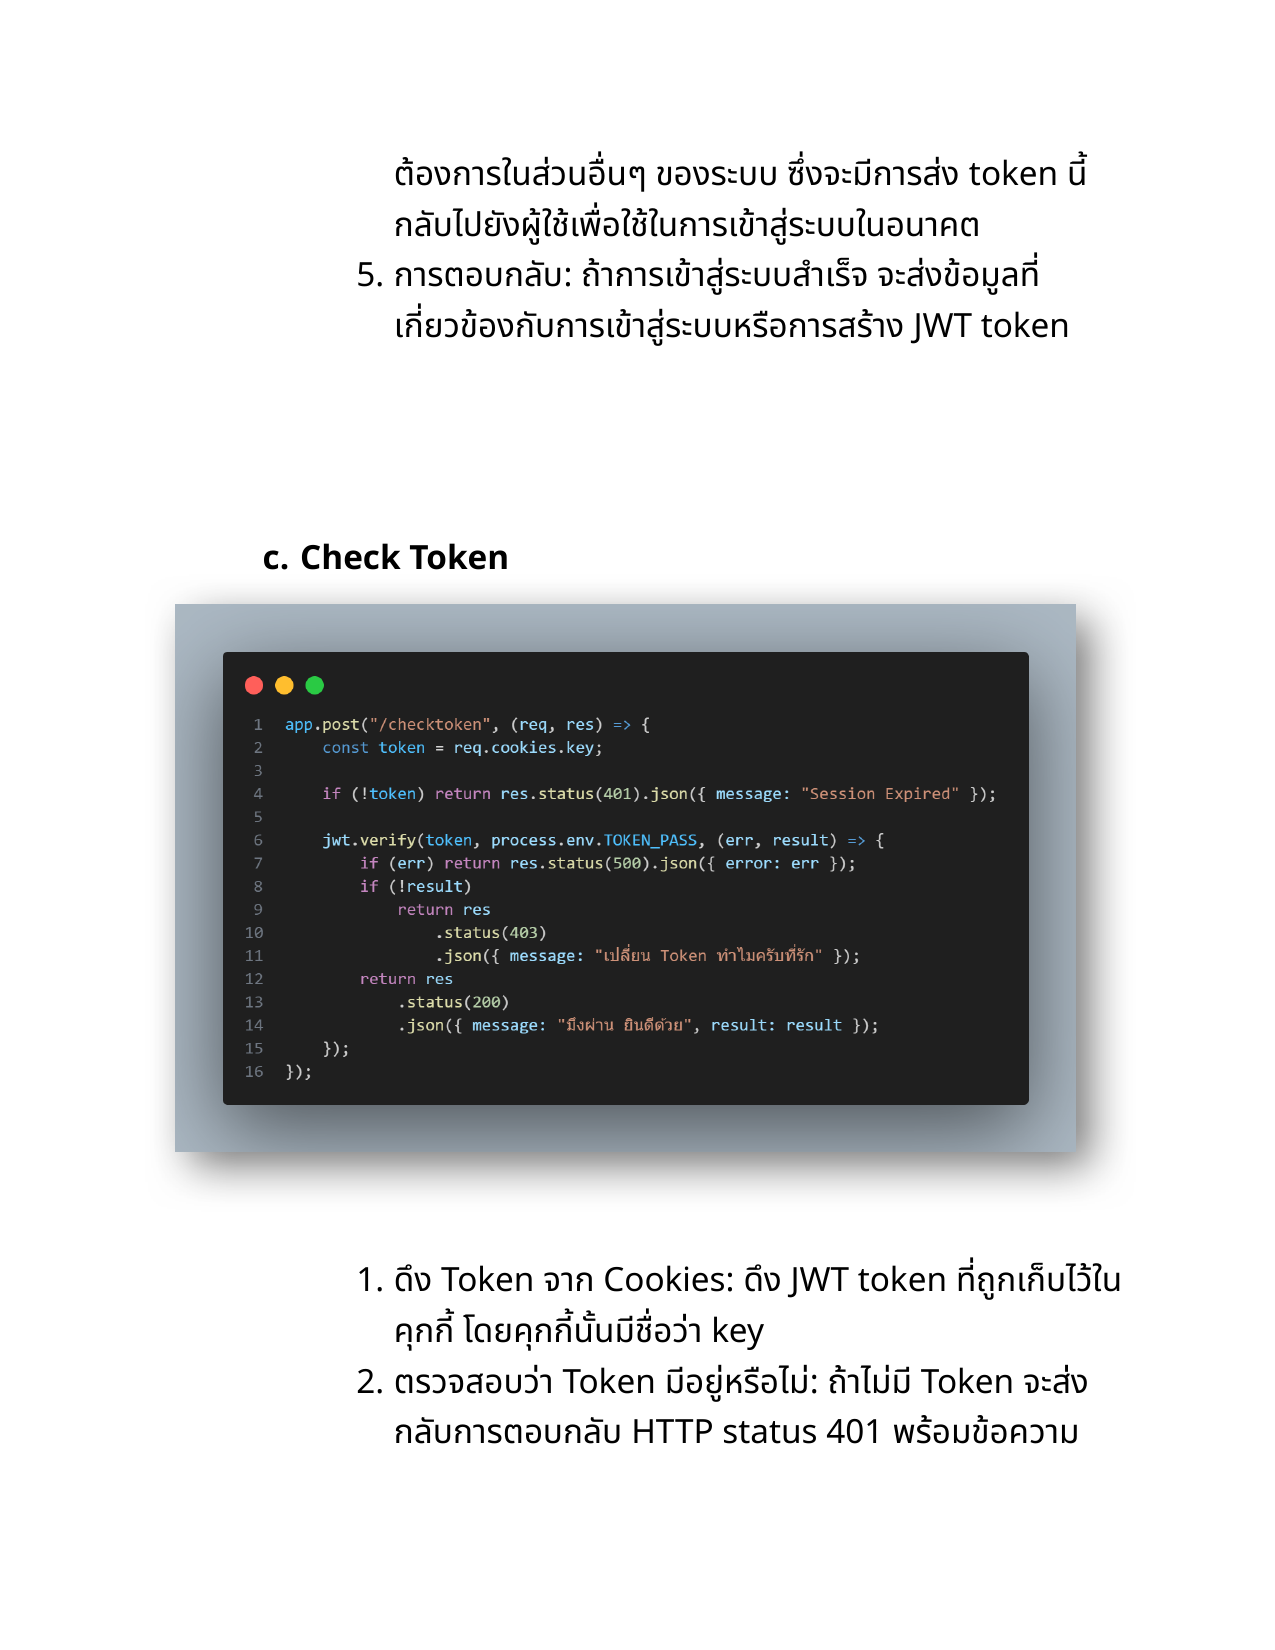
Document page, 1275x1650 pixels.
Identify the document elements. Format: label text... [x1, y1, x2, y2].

picture [175, 604, 1076, 1152]
list การตอบกลับ: ถ้าการเข้าสู่ระบบสำเร็จ จะส่งข้อมูลที่เกี่ยวข้องกับการเข้าสู่ระบบหรือการสร้าง JWT token [356, 251, 1125, 352]
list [356, 1357, 1125, 1459]
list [356, 150, 1125, 251]
list ดึง Token จาก Cookies: ดึง JWT token ที่ถูกเก็บไว้ในคุกกี้ โดยคุกกี้นั้นมีชื่อว่า key [356, 1256, 1125, 1357]
list Check Token [262, 534, 1125, 579]
